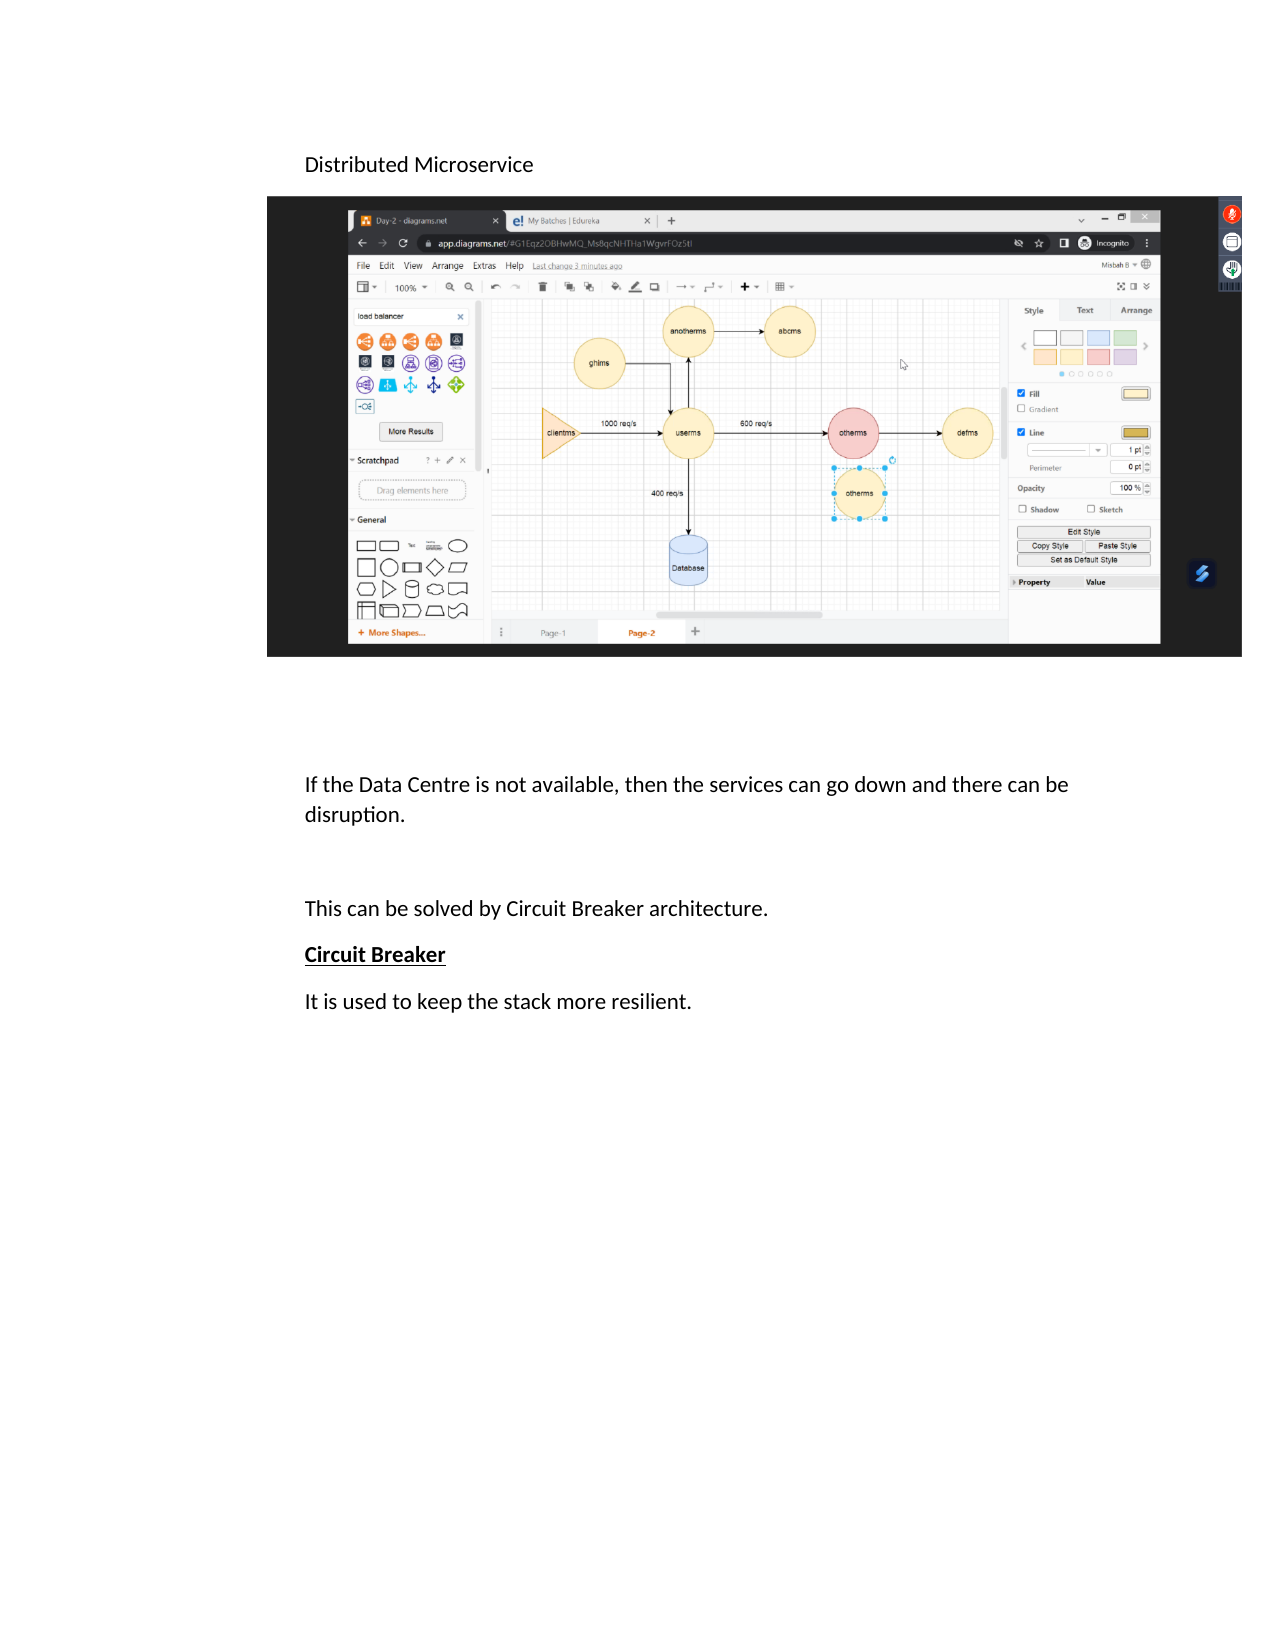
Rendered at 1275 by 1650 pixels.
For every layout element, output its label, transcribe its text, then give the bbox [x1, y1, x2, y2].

text Distributed Microservice [304, 150, 1125, 178]
text Circuit Breaker [304, 941, 1125, 968]
text This can be solved by Circuit Breaker architecture. [304, 894, 1125, 922]
text If the Data Centre is not available, then the services can go down and there can be disruption. [304, 770, 1125, 828]
text It is used to keep the stack more resilient. [304, 987, 1125, 1015]
picture [267, 196, 1242, 657]
